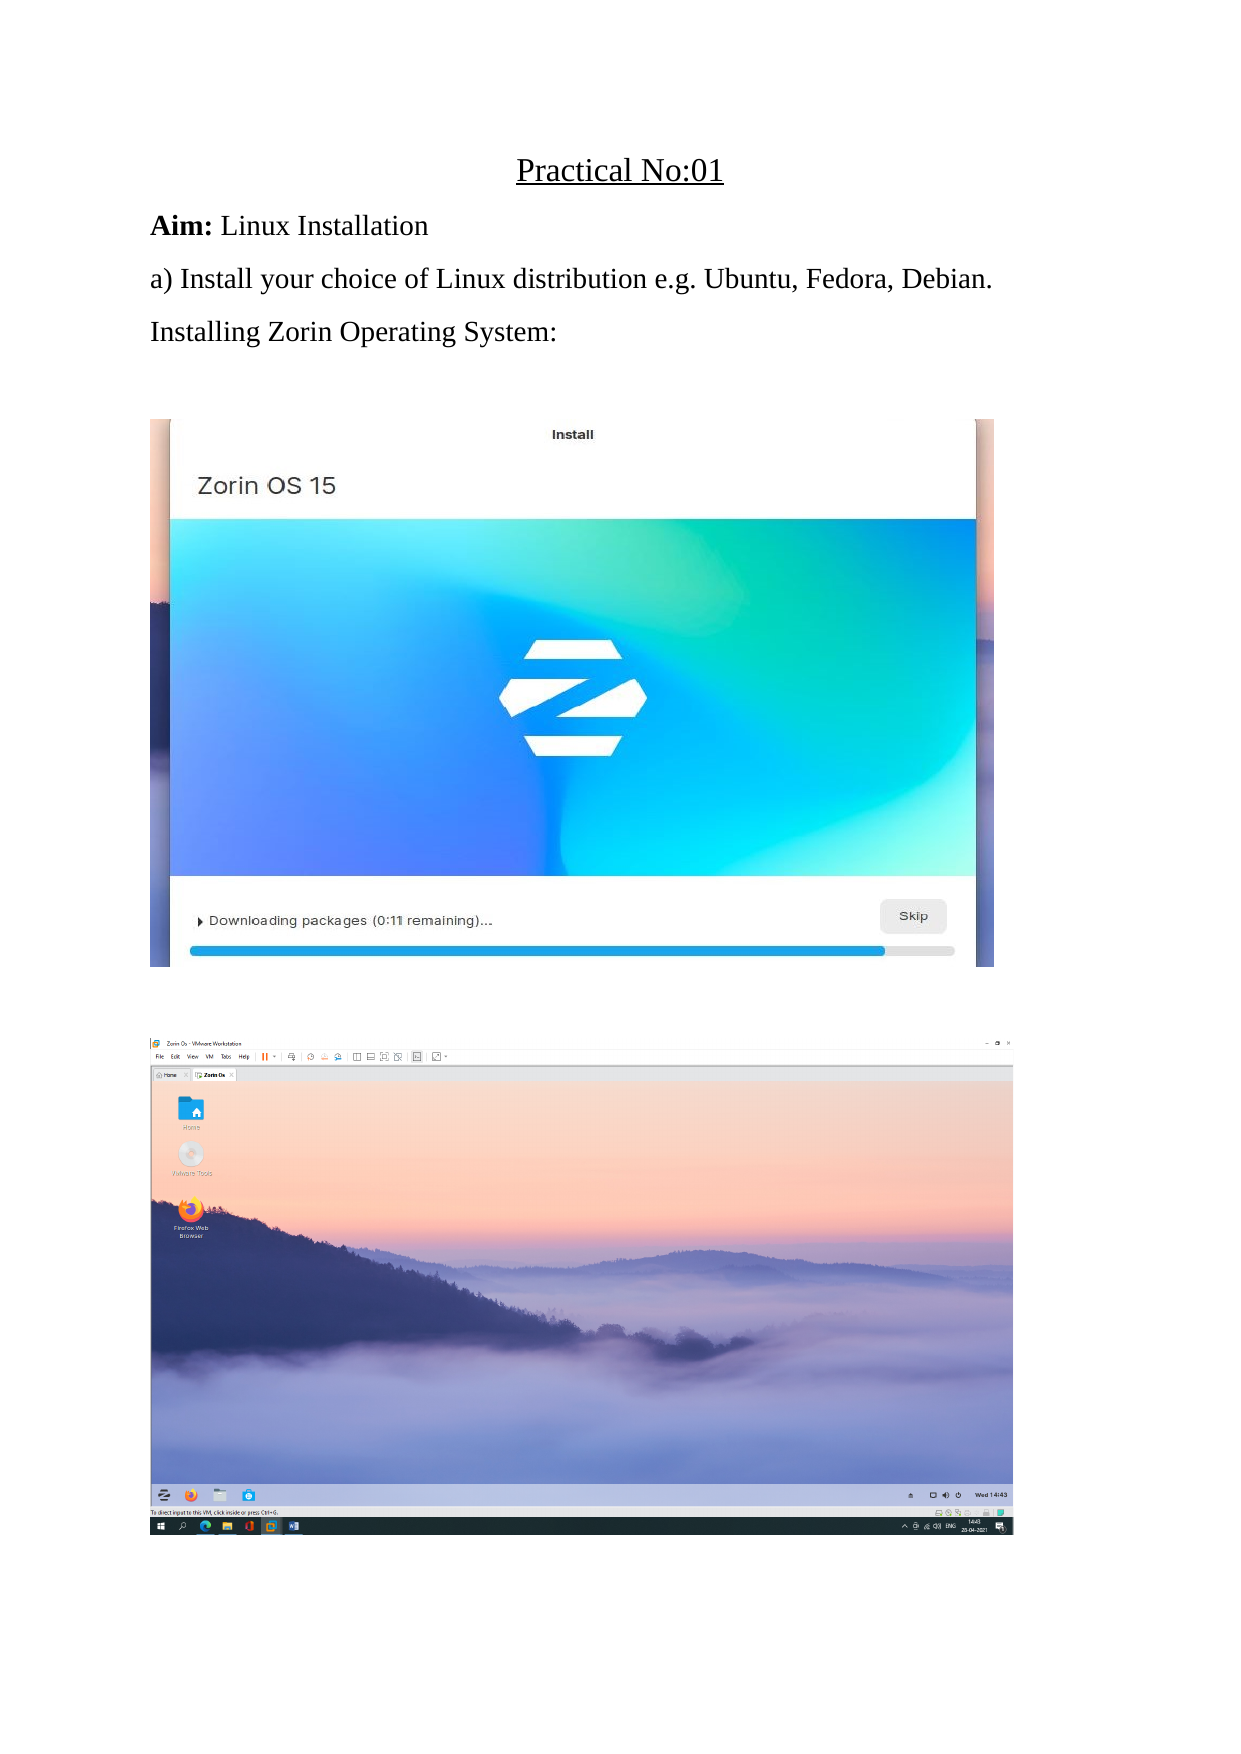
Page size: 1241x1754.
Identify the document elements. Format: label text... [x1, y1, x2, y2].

text Practical No:01 [150, 150, 1090, 188]
text a) Install your choice of Linux distribution e.g. Ubuntu, Fedora, Debian. [150, 261, 1090, 294]
text Installing Zorin Operating System: [150, 314, 1090, 347]
picture [150, 1038, 1014, 1535]
text Aim: Linux Installation [150, 208, 1090, 242]
picture [150, 419, 994, 967]
